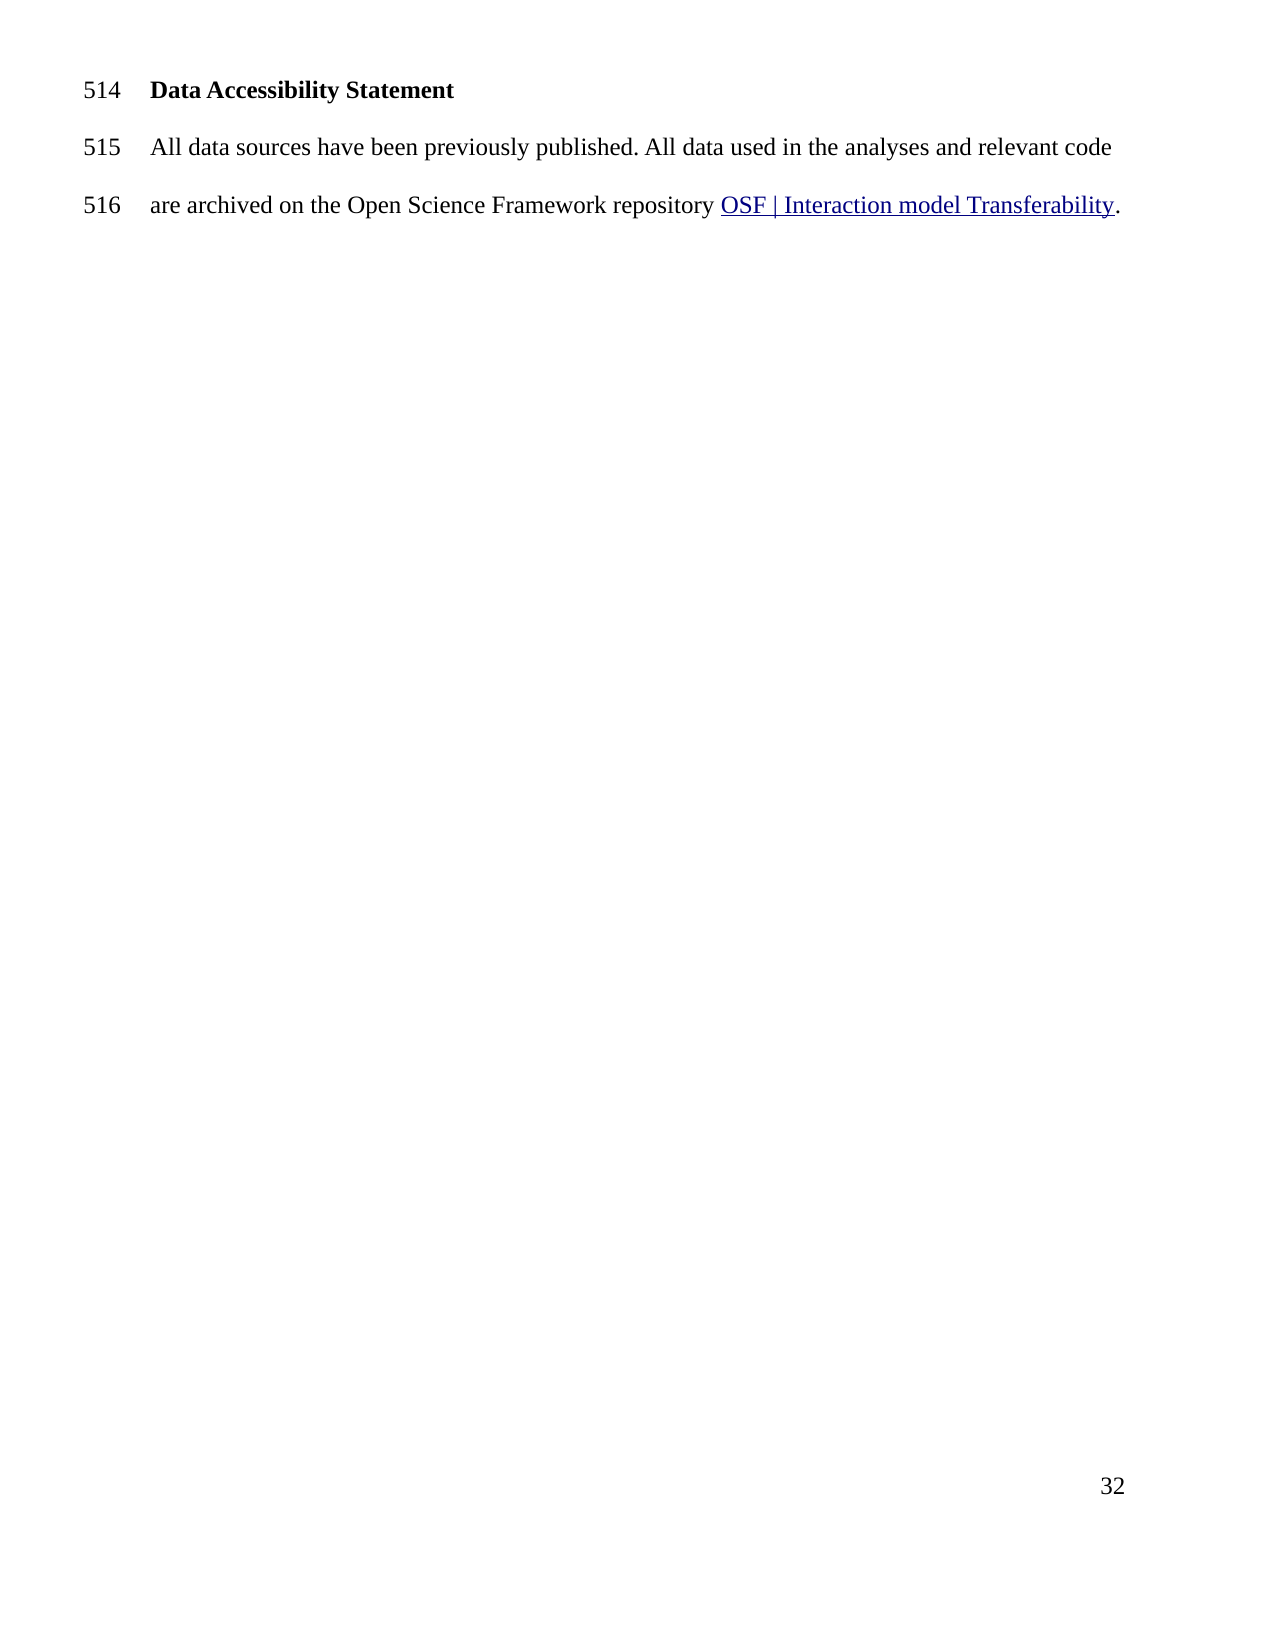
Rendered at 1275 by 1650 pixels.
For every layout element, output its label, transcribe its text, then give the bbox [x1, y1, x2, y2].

text Data Accessibility Statement [150, 75, 1125, 104]
text All data sources have been previously published. All data used in the analyses and relevant code are archived on the Open Science Framework repository OSF | Interaction model Transferability. [150, 132, 1125, 219]
